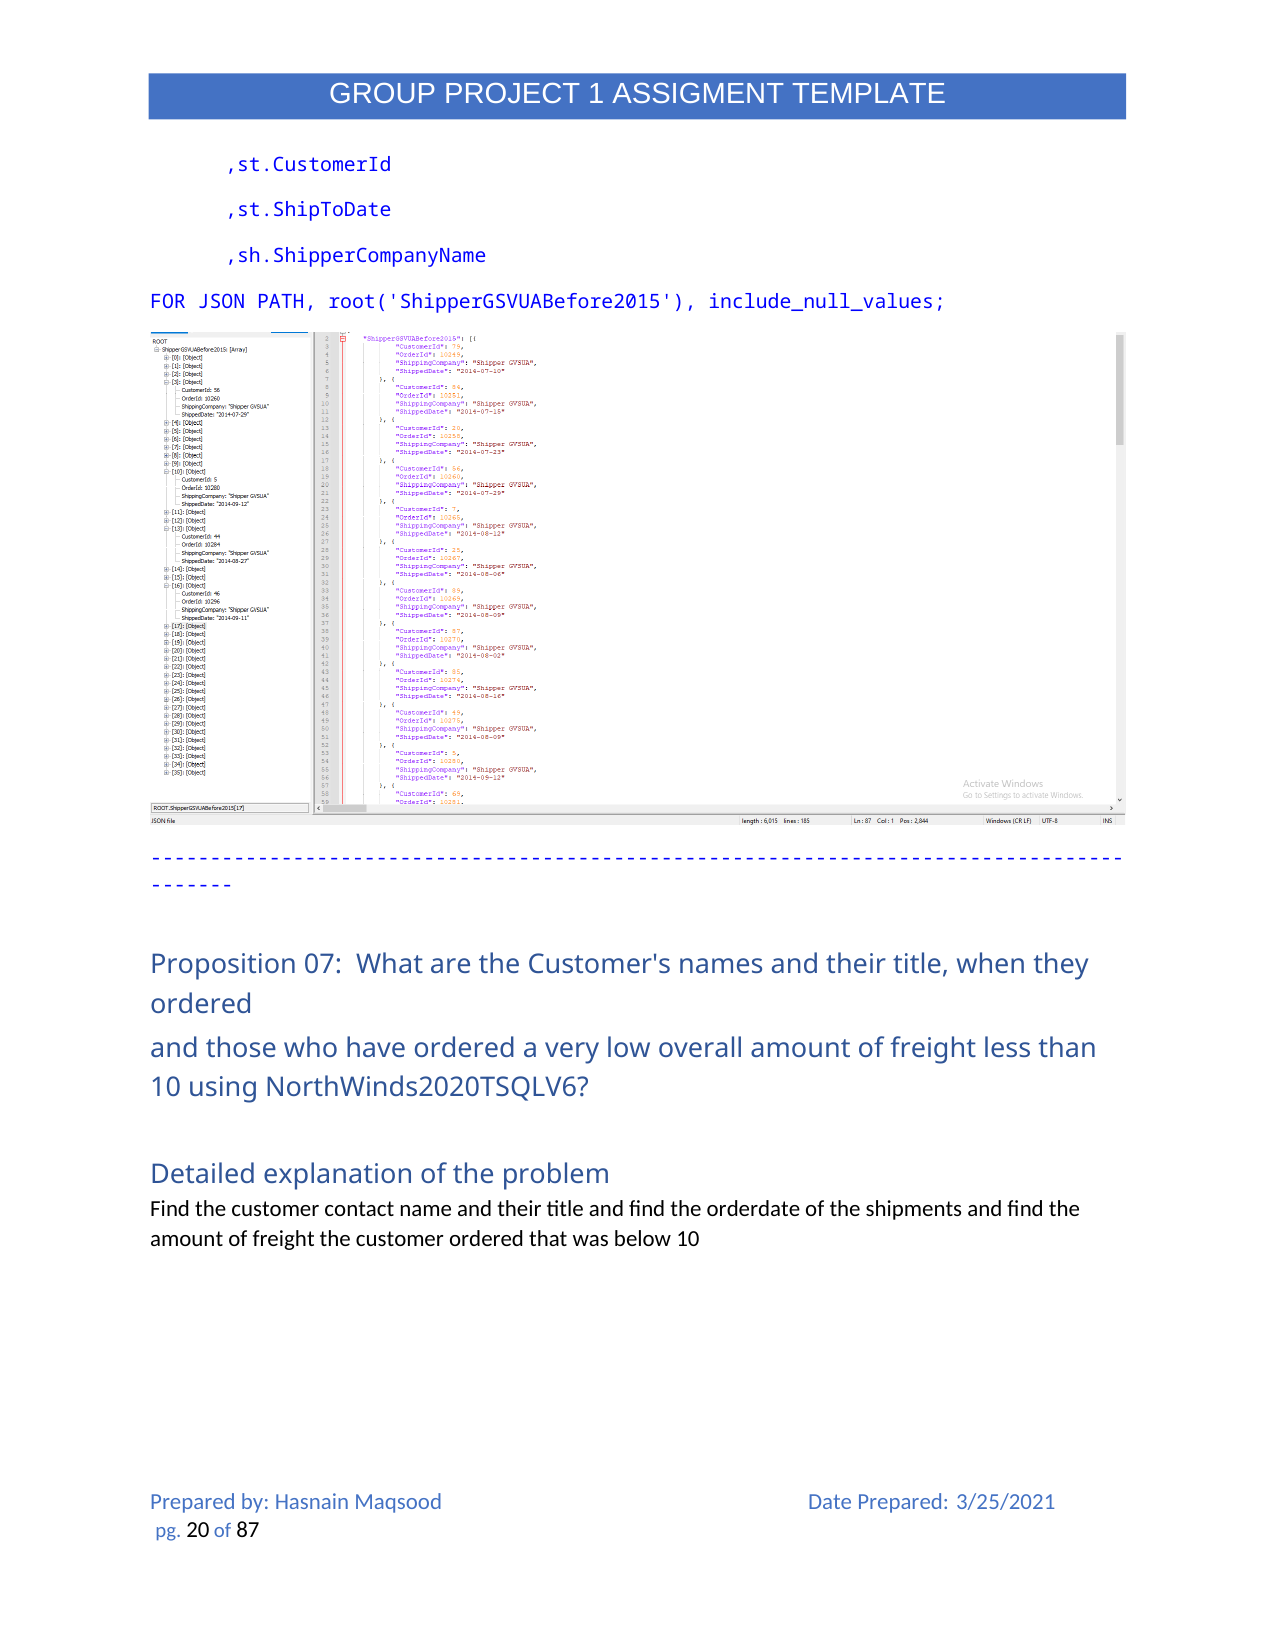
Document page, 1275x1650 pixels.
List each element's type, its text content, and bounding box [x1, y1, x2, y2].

text Find the customer contact name and their title and find the orderdate of the shipments and find the amount of freight the customer ordered that was below 10 [150, 1194, 1125, 1252]
subtitle and those who have ordered a very low overall amount of freight less than 10 using NorthWinds2020TSQLV6? [150, 1028, 1125, 1105]
text ----------------------------------------------------------------------------------------- [150, 843, 1125, 897]
subtitle Detailed explanation of the problem [150, 1154, 1125, 1191]
text ,sh.ShipperCompanyName [150, 241, 1125, 268]
text ,st.CustomerId [150, 150, 1125, 177]
subtitle Proposition 07: What are the Customer's names and their title, when they ordered [150, 944, 1125, 1021]
text FOR JSON PATH, root('ShipperGSVUABefore2015'), include_null_values; [150, 287, 1125, 314]
text ,st.ShipToDate [150, 196, 1125, 223]
picture [150, 332, 1125, 825]
